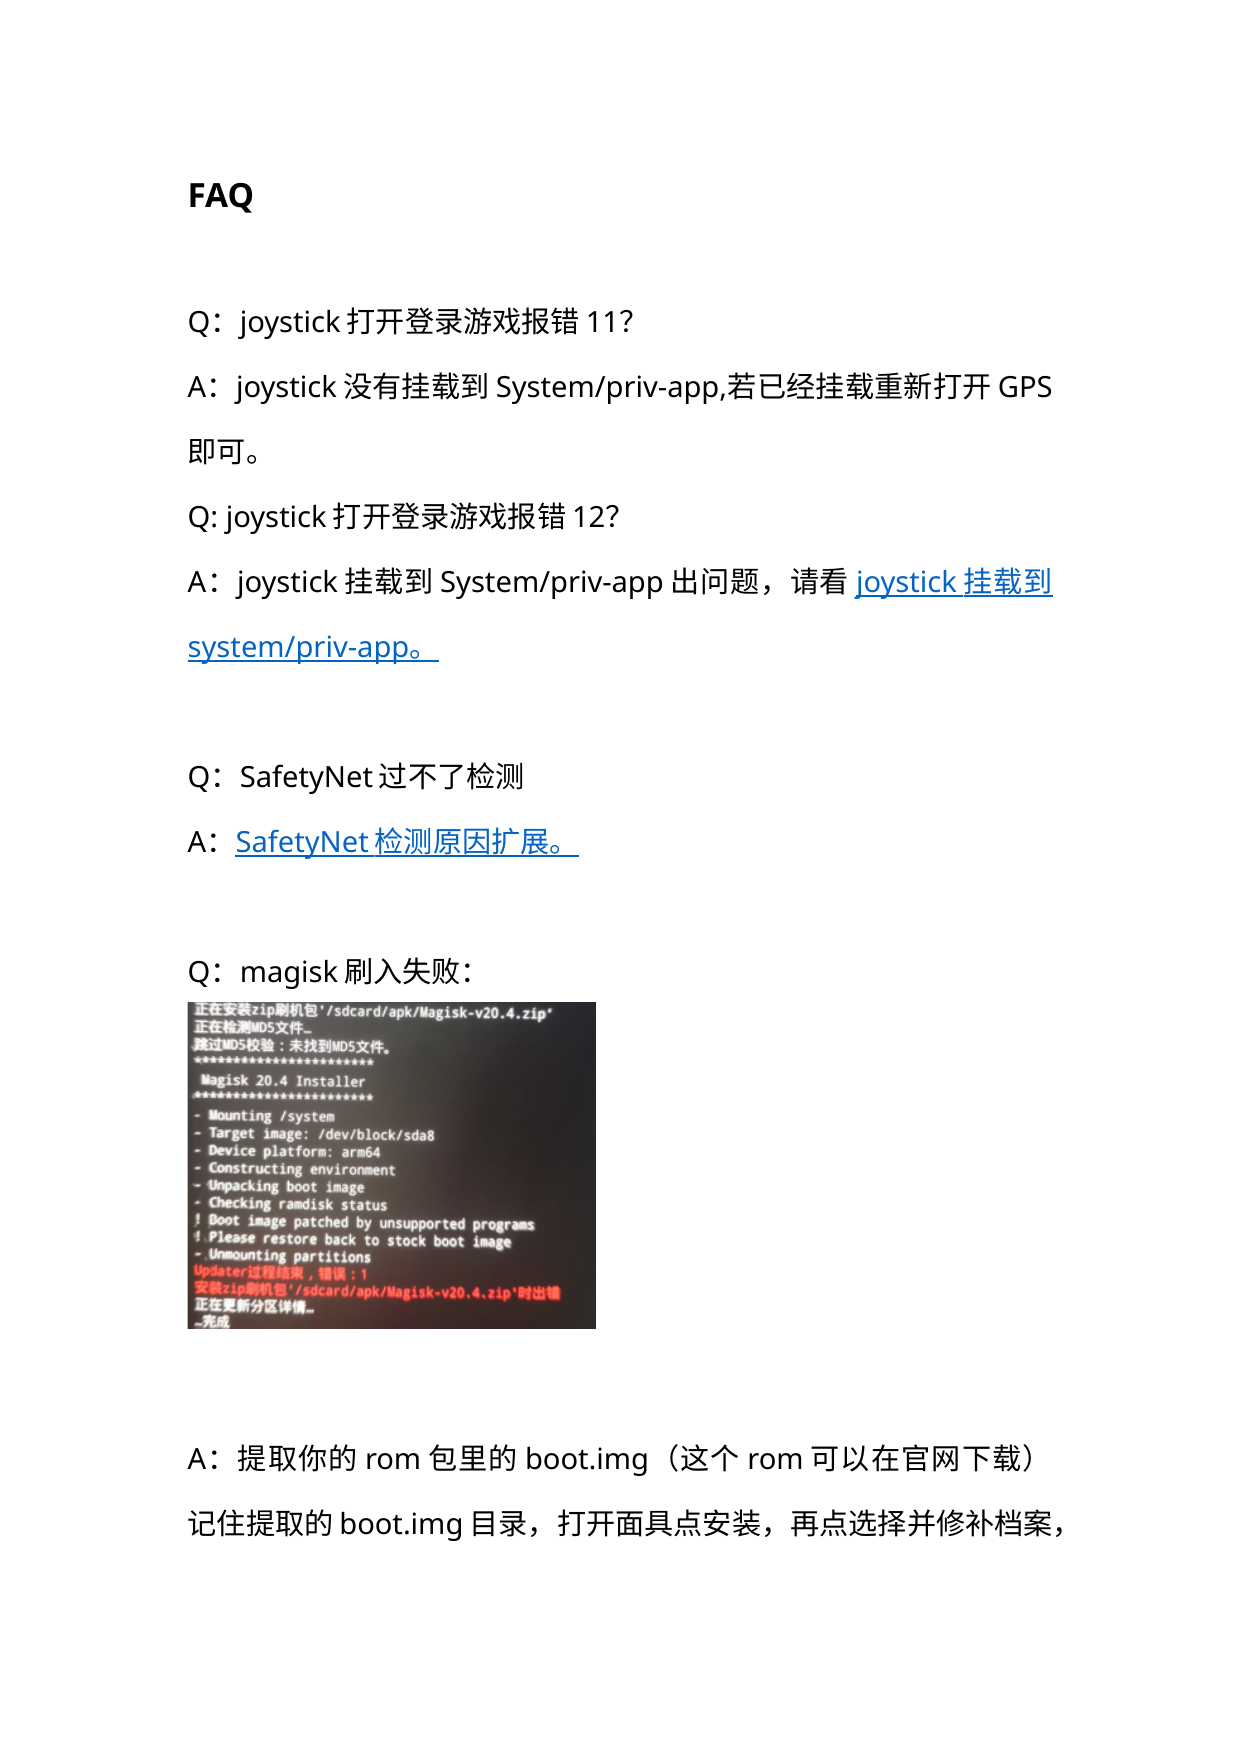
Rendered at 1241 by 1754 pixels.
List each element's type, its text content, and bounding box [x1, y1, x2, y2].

text A：joystick没有挂载到System/priv-app,若已经挂载重新打开GPS即可。 [187, 352, 1053, 482]
text A：joystick挂载到System/priv-app出问题，请看joystick挂载到system/priv-app。 [187, 547, 1053, 677]
text Q：joystick打开登录游戏报错11？ [187, 287, 1053, 352]
subtitle FAQ [187, 162, 1053, 227]
text Q：magisk刷入失败： [187, 937, 1053, 1002]
text Q: joystick打开登录游戏报错12？ [187, 482, 1053, 547]
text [187, 1425, 1053, 1555]
text A：SafetyNet检测原因扩展。 [187, 807, 1053, 872]
text Q：SafetyNet过不了检测 [187, 742, 1053, 807]
picture [187, 1002, 596, 1329]
